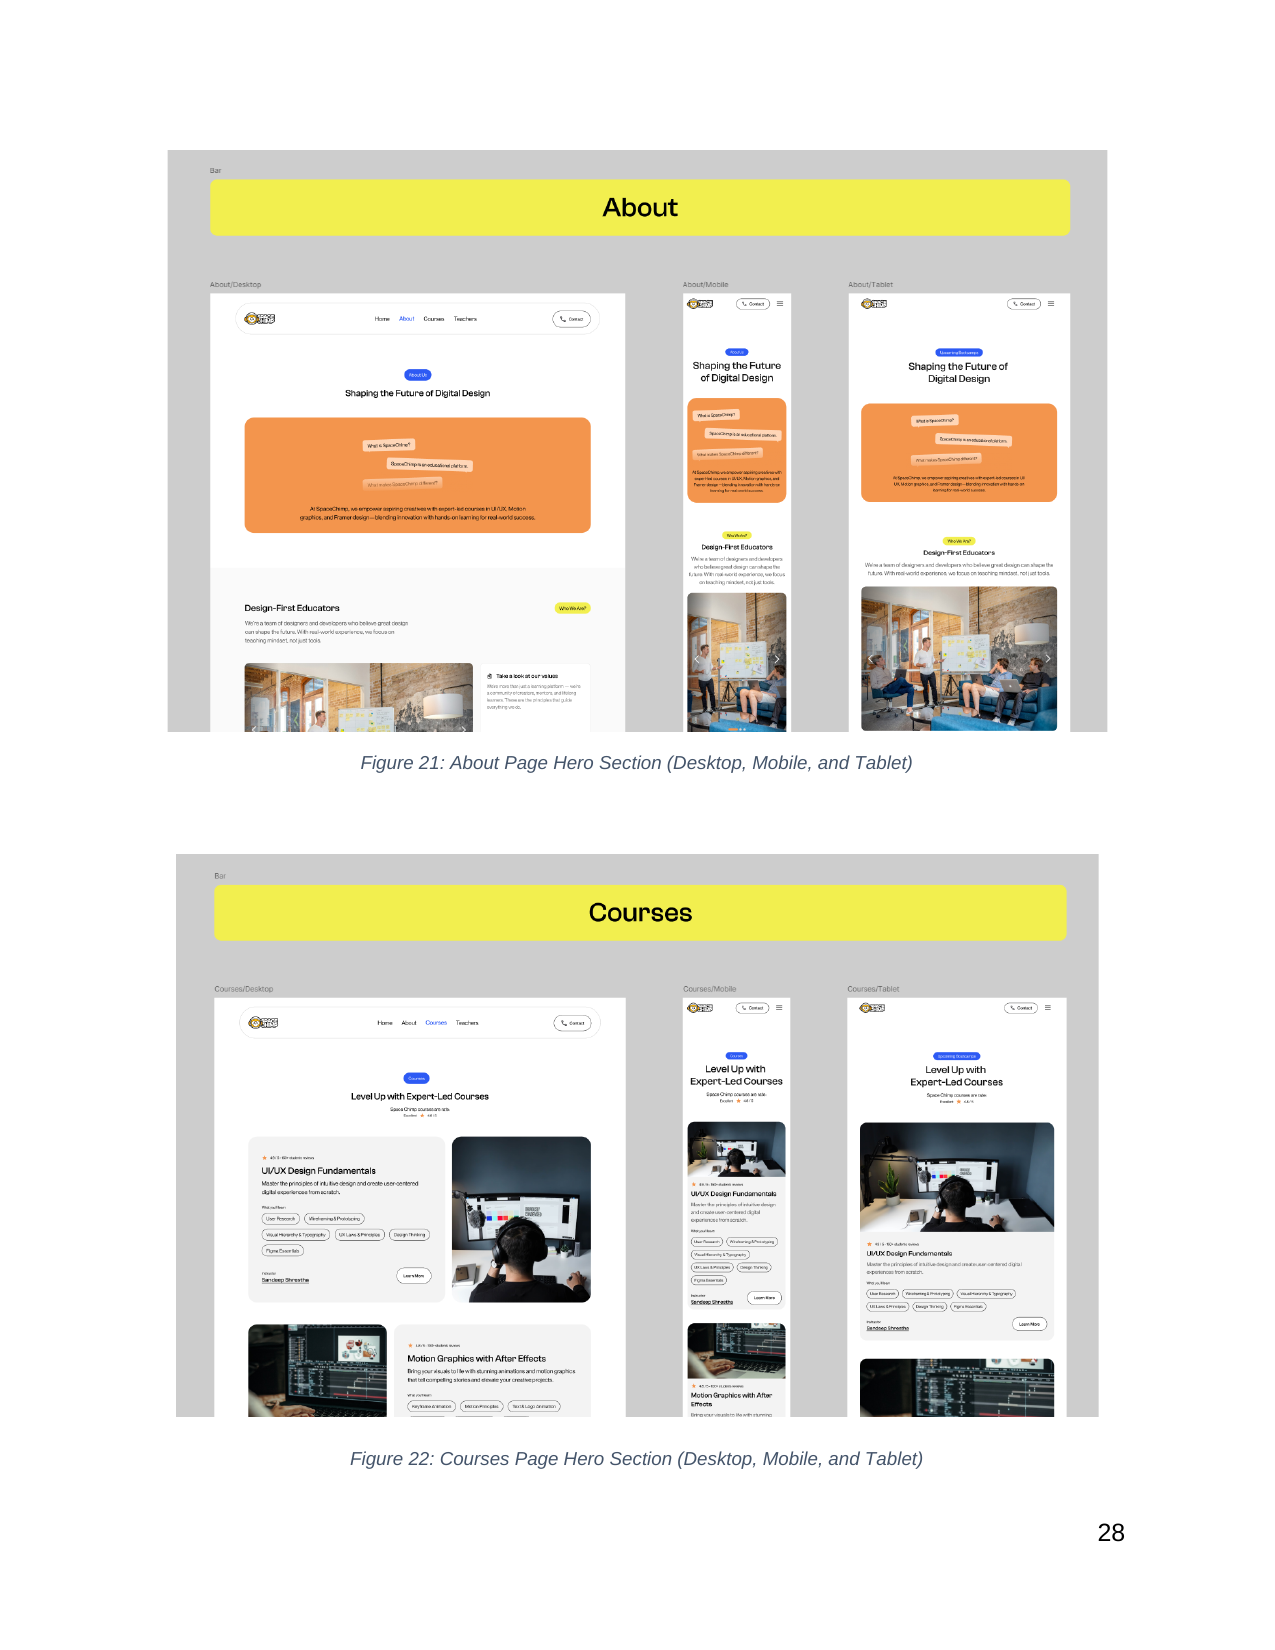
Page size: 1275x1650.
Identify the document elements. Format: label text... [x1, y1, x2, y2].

text Figure 22: Courses Page Hero Section (Desktop, Mobile, and Tablet) [150, 1448, 1125, 1469]
picture [167, 150, 1108, 732]
picture [176, 854, 1099, 1417]
text Figure 21: About Page Hero Section (Desktop, Mobile, and Tablet) [150, 752, 1125, 774]
